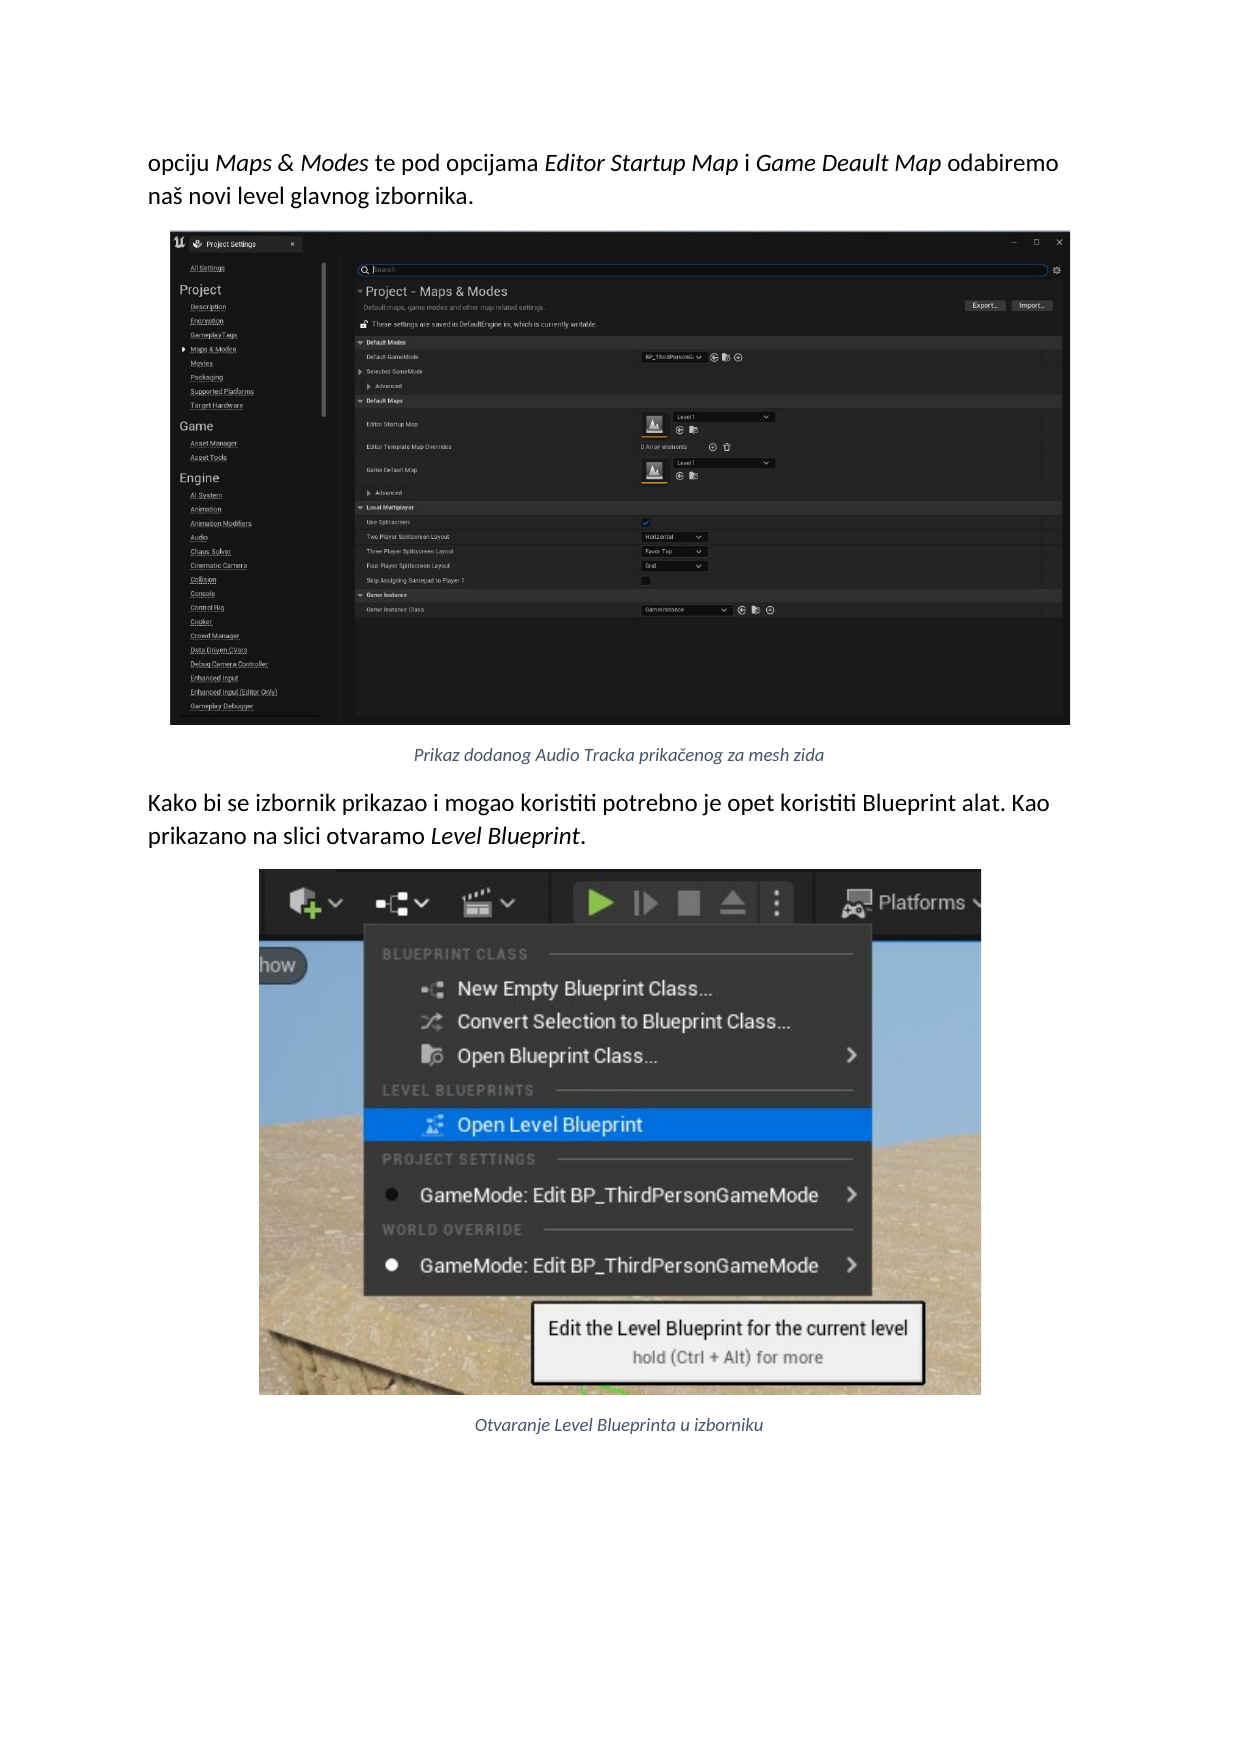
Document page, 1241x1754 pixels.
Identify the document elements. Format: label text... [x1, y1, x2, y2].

picture [259, 869, 982, 1395]
text Prikaz dodanog Audio Tracka prikačenog za mesh zida [148, 743, 1093, 766]
text Kako bi se izbornik prikazao i mogao koristiti potrebno je opet koristiti Blueprint alat. Kao prikazano na slici otvaramo Level Blueprint. [148, 787, 1093, 851]
picture [170, 230, 1071, 725]
text Otvaranje Level Blueprinta u izborniku [148, 1413, 1093, 1436]
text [148, 148, 1093, 211]
